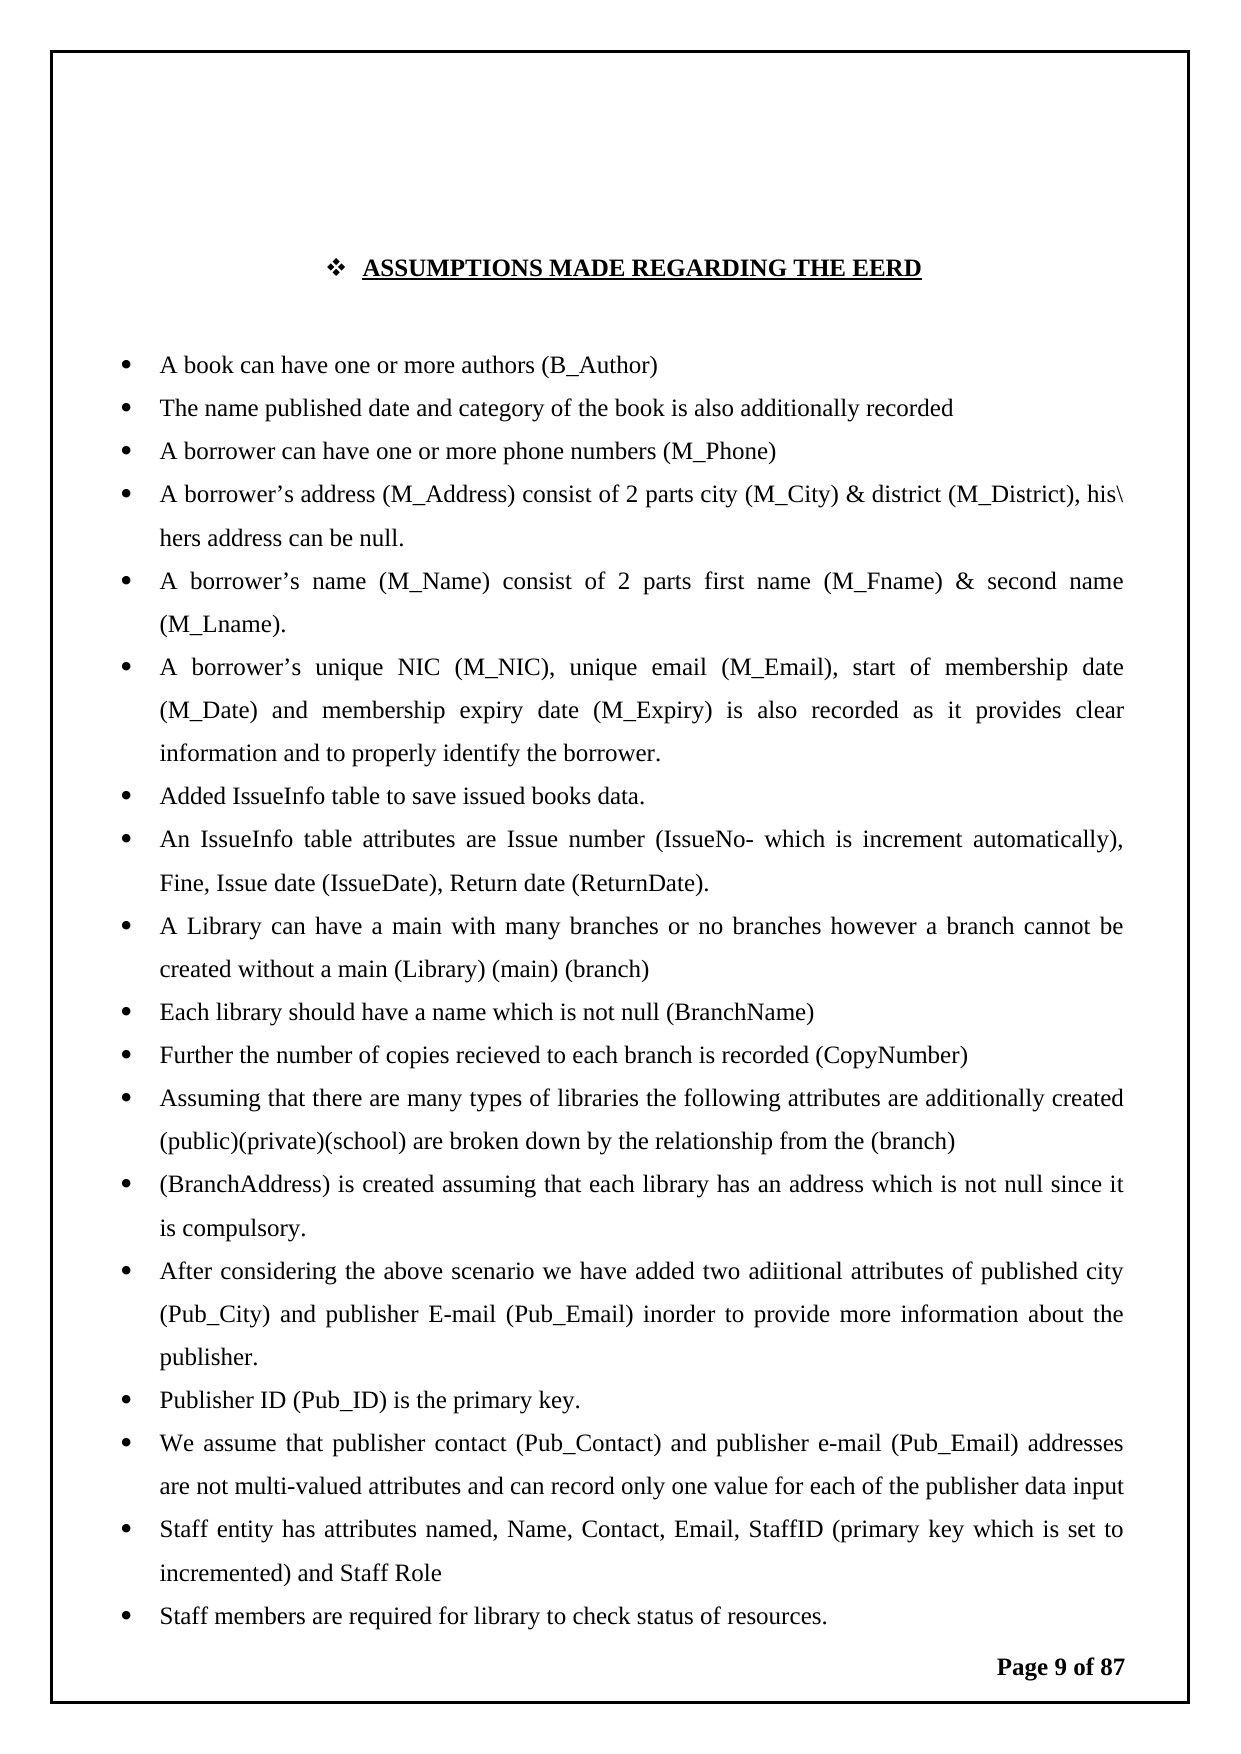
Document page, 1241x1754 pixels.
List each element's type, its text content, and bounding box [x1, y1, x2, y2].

list Staff members are required for library to check status of resources. [122, 1601, 1125, 1629]
list A book can have one or more authors (B_Author) [122, 350, 1125, 379]
list (BranchAddress) is created assuming that each library has an address which is not null since it is compulsory. [122, 1169, 1125, 1241]
list Further the number of copies recieved to each branch is recorded (CopyNumber) [122, 1040, 1125, 1069]
list The name published date and category of the book is also additionally recorded [122, 393, 1125, 422]
list A borrower’s address (M_Address) consist of 2 parts city (M_City) & district (M_District), his\hers address can be null. [122, 479, 1125, 551]
list A borrower can have one or more phone numbers (M_Phone) [122, 436, 1125, 465]
list After considering the above scenario we have added two adiitional attributes of published city (Pub_City) and publisher E-mail (Pub_Email) inorder to provide more information about the publisher. [122, 1256, 1125, 1371]
list Added IssueInfo table to save issued books data. [122, 781, 1125, 810]
list Assuming that there are many types of libraries the following attributes are additionally created (public)(private)(school) are broken down by the relationship from the (branch) [122, 1083, 1125, 1155]
list An IssueInfo table attributes are Issue number (IssueNo- which is increment automatically), Fine, Issue date (IssueDate), Return date (ReturnDate). [122, 824, 1125, 896]
list Publisher ID (Pub_ID) is the primary key. [122, 1385, 1125, 1414]
list A borrower’s unique NIC (M_NIC), unique email (M_Email), start of membership date (M_Date) and membership expiry date (M_Expiry) is also recorded as it provides clear information and to properly identify the borrower. [122, 652, 1125, 767]
list Staff entity has attributes named, Name, Contact, Email, StaffID (primary key which is set to incremented) and Staff Role [122, 1514, 1125, 1586]
list A Library can have a main with many branches or no branches however a branch cannot be created without a main (Library) (main) (branch) [122, 911, 1125, 983]
list We assume that publisher contact (Pub_Contact) and publisher e-mail (Pub_Email) addresses are not multi-valued attributes and can record only one value for each of the publisher data input [122, 1428, 1125, 1500]
list A borrower’s name (M_Name) consist of 2 parts first name (M_Fname) & second name (M_Lname). [122, 566, 1125, 638]
subtitle ASSUMPTIONS MADE REGARDING THE EERD [122, 253, 1125, 282]
list Each library should have a name which is not null (BranchName) [122, 997, 1125, 1026]
